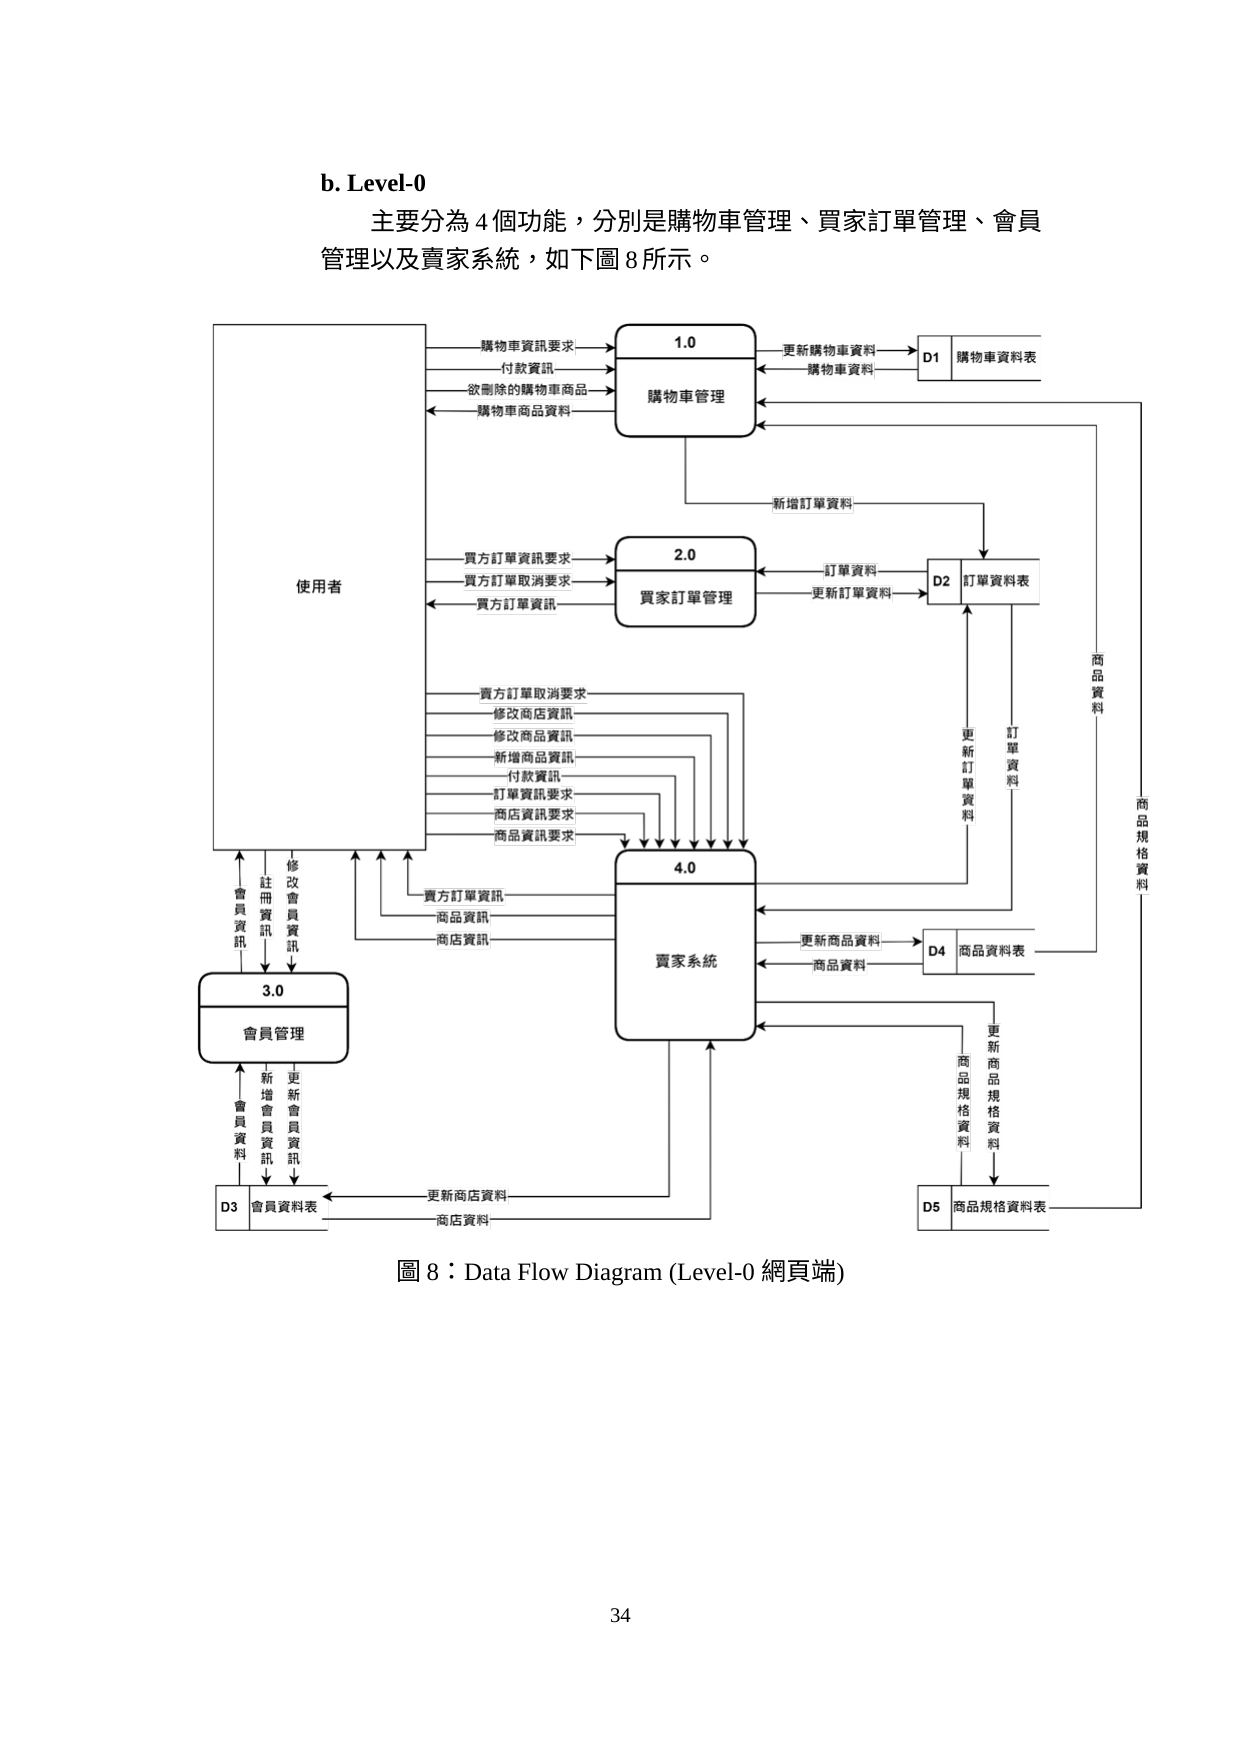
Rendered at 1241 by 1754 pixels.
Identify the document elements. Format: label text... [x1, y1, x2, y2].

text 主要分為4個功能，分別是購物車管理、買家訂單管理、會員管理以及賣家系統，如下圖8所示。 [320, 201, 1053, 276]
text 圖 8：Data Flow Diagram (Level-0 網頁端) [187, 1251, 1053, 1289]
picture [187, 313, 1163, 1243]
text b. Level-0 [261, 164, 1053, 201]
